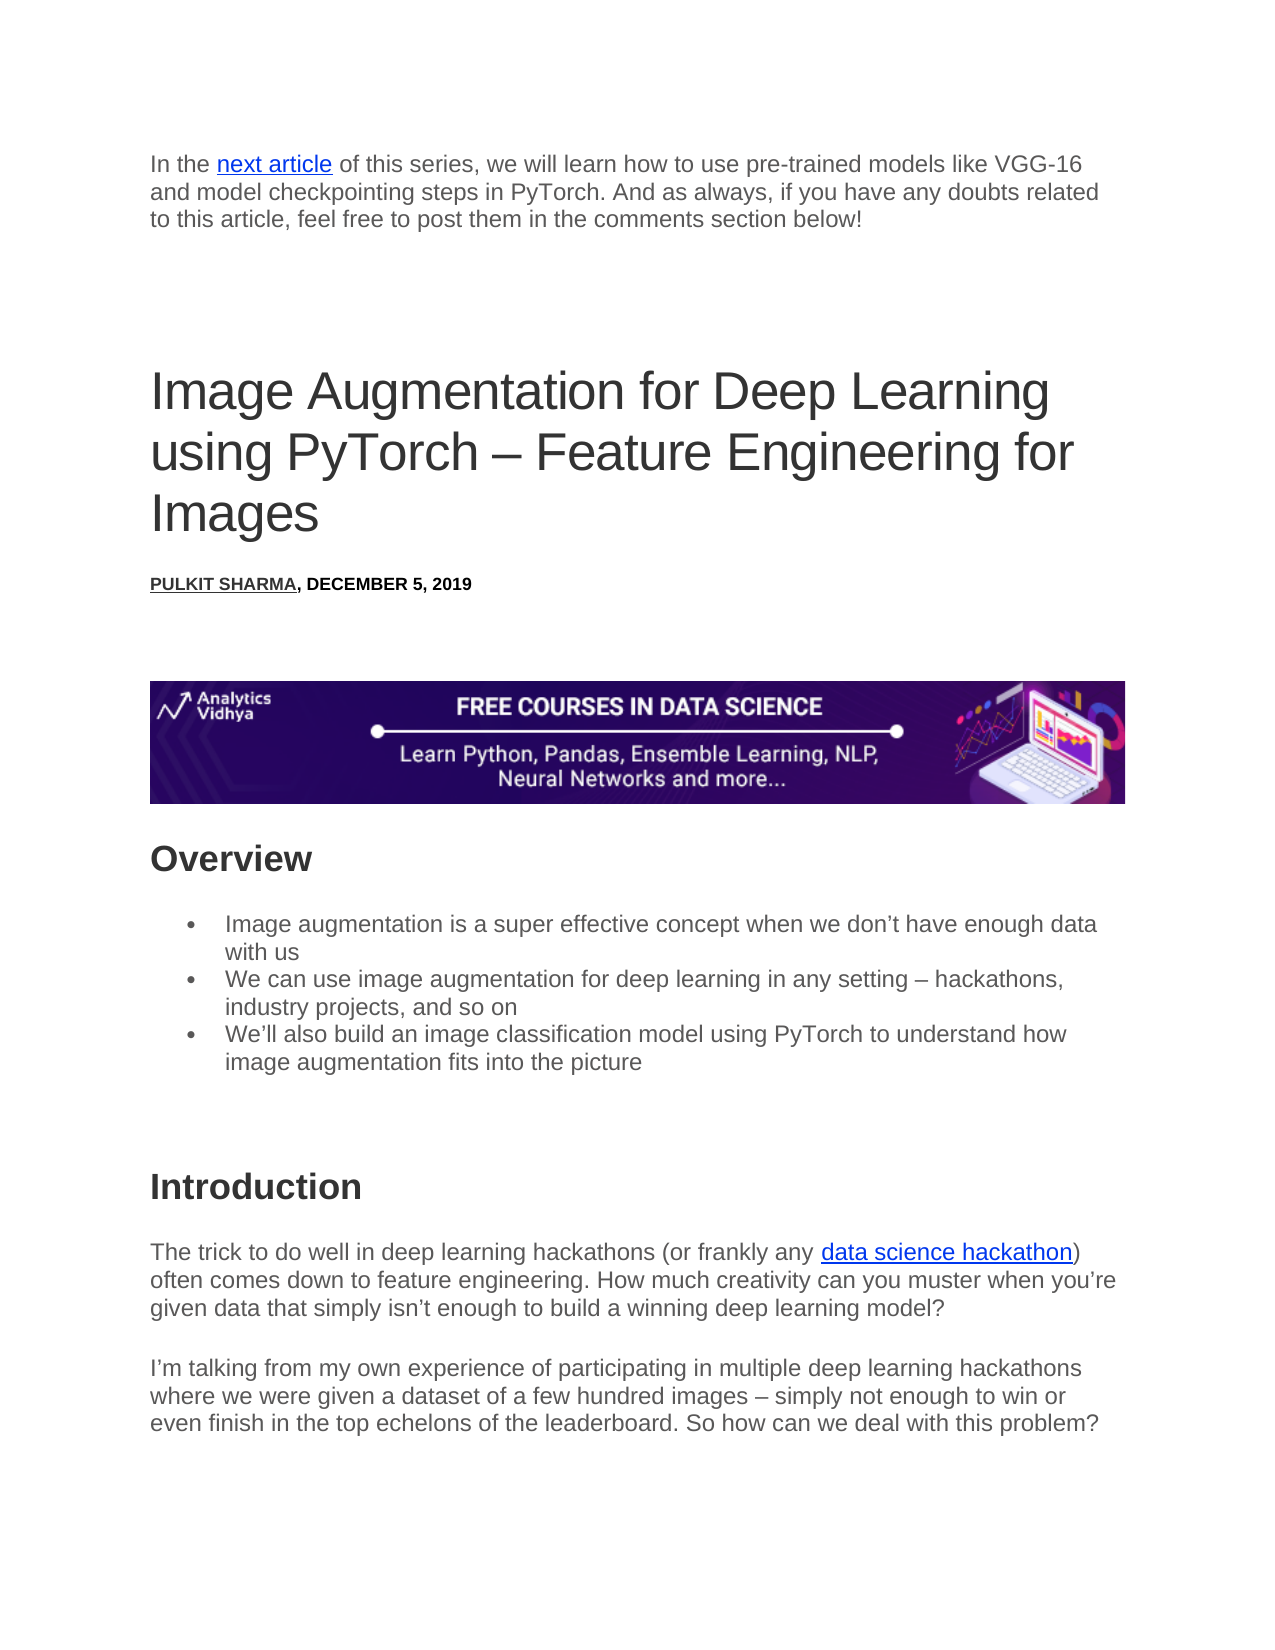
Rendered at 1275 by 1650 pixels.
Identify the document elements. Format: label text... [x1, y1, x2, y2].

text I’m talking from my own experience of participating in multiple deep learning hackathons where we were given a dataset of a few hundred images – simply not enough to win or even finish in the top echelons of the leaderboard. So how can we deal with this problem? [150, 1354, 1125, 1437]
text PULKIT SHARMA, DECEMBER 5, 2019 [150, 574, 1125, 594]
subtitle Introduction [150, 1165, 1125, 1207]
subtitle Image Augmentation for Deep Learning using PyTorch – Feature Engineering for Images [150, 359, 1125, 543]
text The trick to do well in deep learning hackathons (or frankly any data science hackathon) often comes down to feature engineering. How much creativity can you muster when you’re given data that simply isn’t enough to build a winning deep learning model? [150, 1238, 1125, 1321]
list We can use image augmentation for deep learning in any setting – hackathons, industry projects, and so on [187, 965, 1125, 1020]
subtitle Overview [150, 837, 1125, 879]
list Image augmentation is a super effective concept when we don’t have enough data with us [187, 910, 1125, 965]
list We’ll also build an image classification model using PyTorch to understand how image augmentation fits into the picture [187, 1020, 1125, 1076]
text In the next article of this series, we will learn how to use pre-trained models like VGG-16 and model checkpointing steps in PyTorch. And as always, if you have any doubts related to this article, feel free to post them in the comments section below! [150, 150, 1125, 233]
picture [150, 681, 1125, 804]
